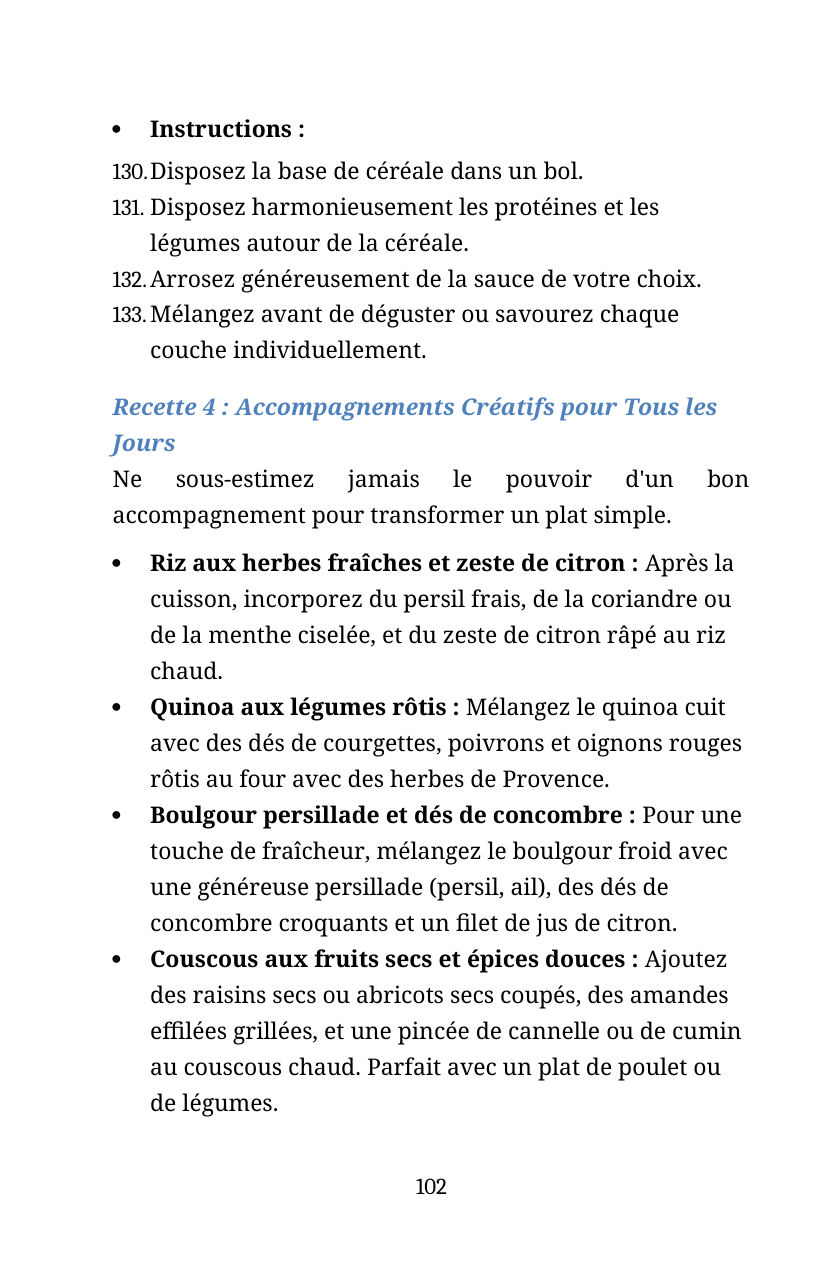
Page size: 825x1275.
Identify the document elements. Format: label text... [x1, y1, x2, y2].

text Ne sous-estimez jamais le pouvoir d'un bon accompagnement pour transformer un plat simple. [112, 463, 750, 530]
list Instructions : [112, 112, 750, 144]
subtitle Recette 4 : Accompagnements Créatifs pour Tous les Jours [112, 391, 750, 458]
list Quinoa aux légumes rôtis : Mélangez le quinoa cuit avec des dés de courgettes, poivrons et oignons rouges rôtis au four avec des herbes de Provence. [112, 691, 750, 794]
list Arrosez généreusement de la sauce de votre choix. [112, 262, 750, 294]
list Disposez harmonieusement les protéines et les légumes autour de la céréale. [112, 191, 750, 258]
list Couscous aux fruits secs et épices douces : Ajoutez des raisins secs ou abricots secs coupés, des amandes effilées grillées, et une pincée de cannelle ou de cumin au couscous chaud. Parfait avec un plat de poulet ou de légumes. [112, 943, 750, 1118]
list Boulgour persillade et dés de concombre : Pour une touche de fraîcheur, mélangez le boulgour froid avec une généreuse persillade (persil, ail), des dés de concombre croquants et un filet de jus de citron. [112, 799, 750, 938]
list Mélangez avant de déguster ou savourez chaque couche individuellement. [112, 298, 750, 366]
list Riz aux herbes fraîches et zeste de citron : Après la cuisson, incorporez du persil frais, de la coriandre ou de la menthe ciselée, et du zeste de citron râpé au riz chaud. [112, 547, 750, 686]
list Disposez la base de céréale dans un bol. [112, 155, 750, 186]
